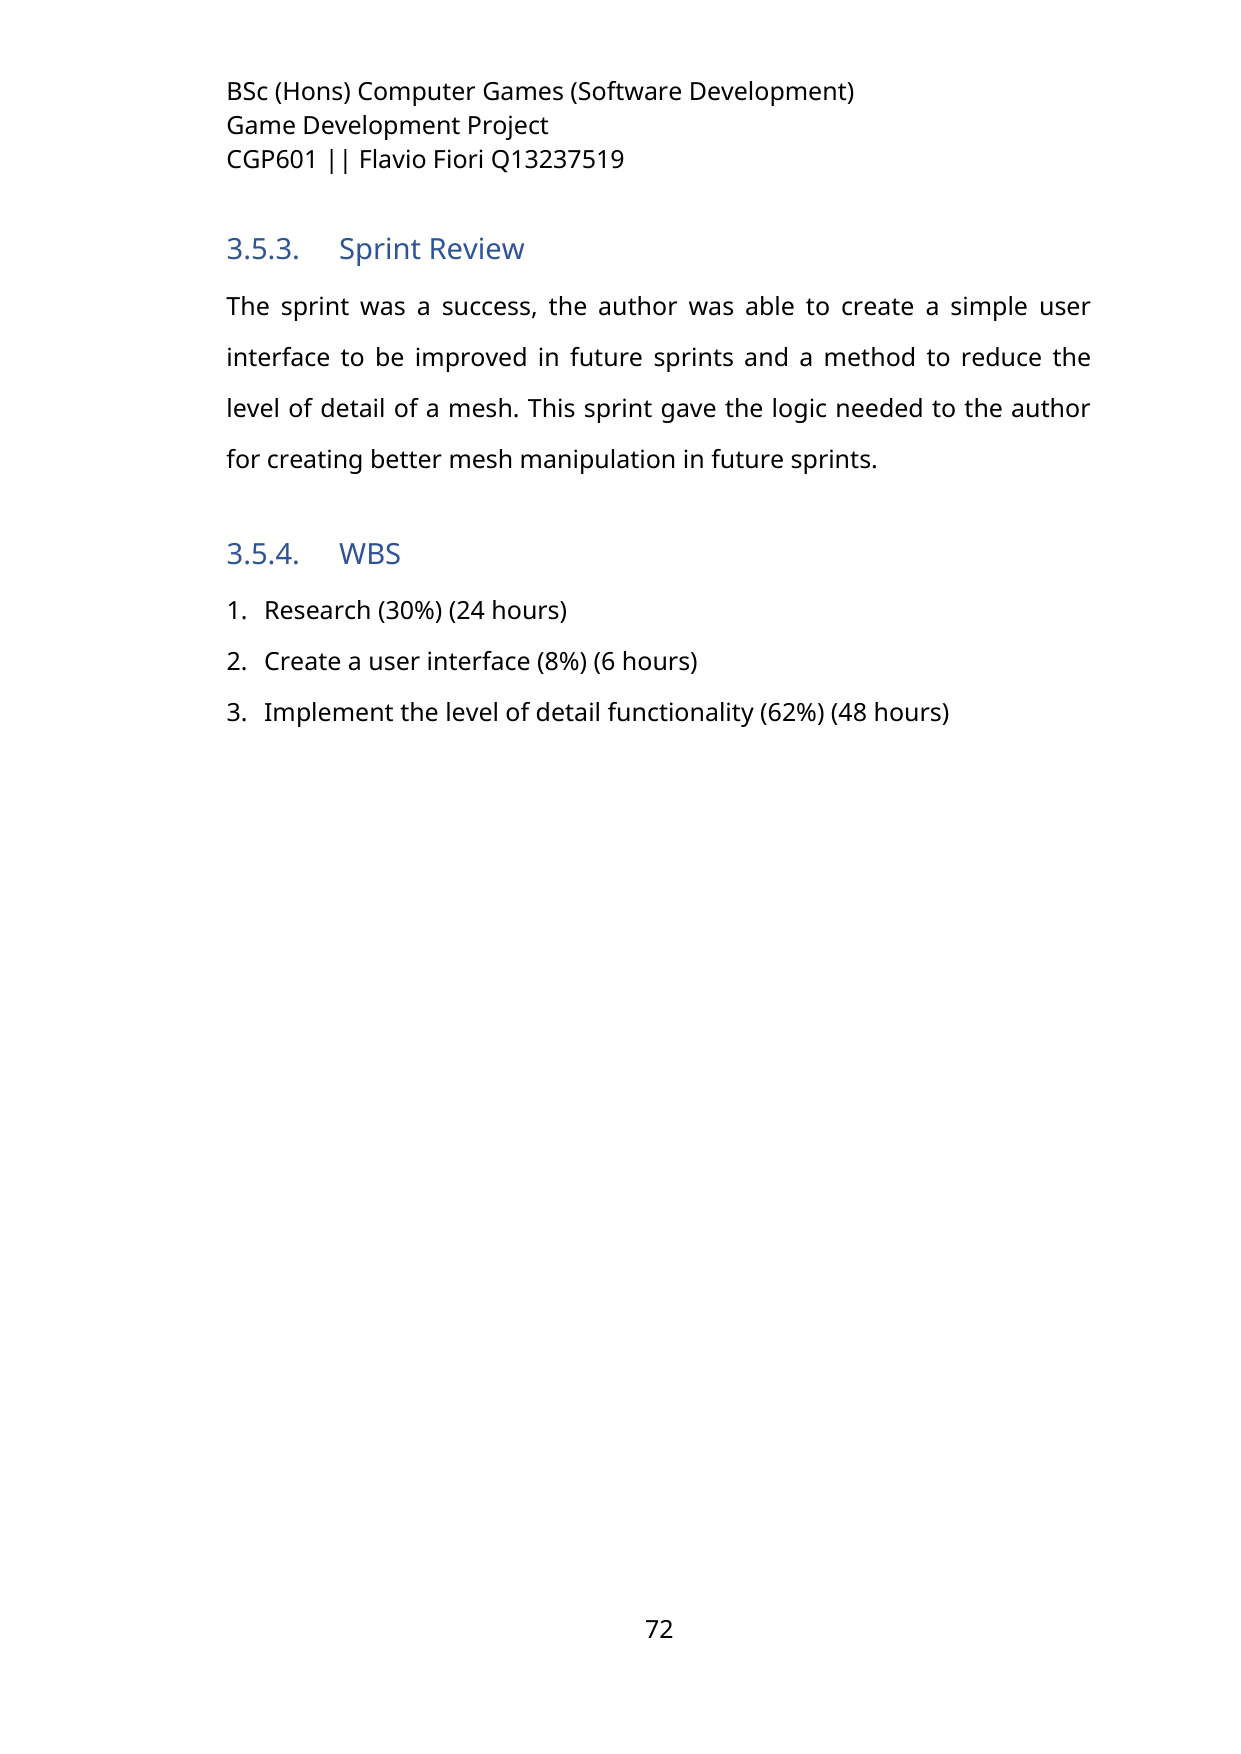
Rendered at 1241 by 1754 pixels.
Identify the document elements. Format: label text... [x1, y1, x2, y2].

list Create a user interface (8%) (6 hours) [226, 644, 1092, 678]
text The sprint was a success, the author was able to create a simple user interface to be improved in future sprints and a method to reduce the level of detail of a mesh. This sprint gave the logic needed to the author for creating better mesh manipulation in future sprints. [226, 288, 1092, 475]
subtitle Sprint Review [226, 229, 1092, 268]
subtitle WBS [226, 533, 1092, 573]
list Implement the level of detail functionality (62%) (48 hours) [226, 695, 1092, 729]
list Research (30%) (24 hours) [226, 593, 1092, 627]
